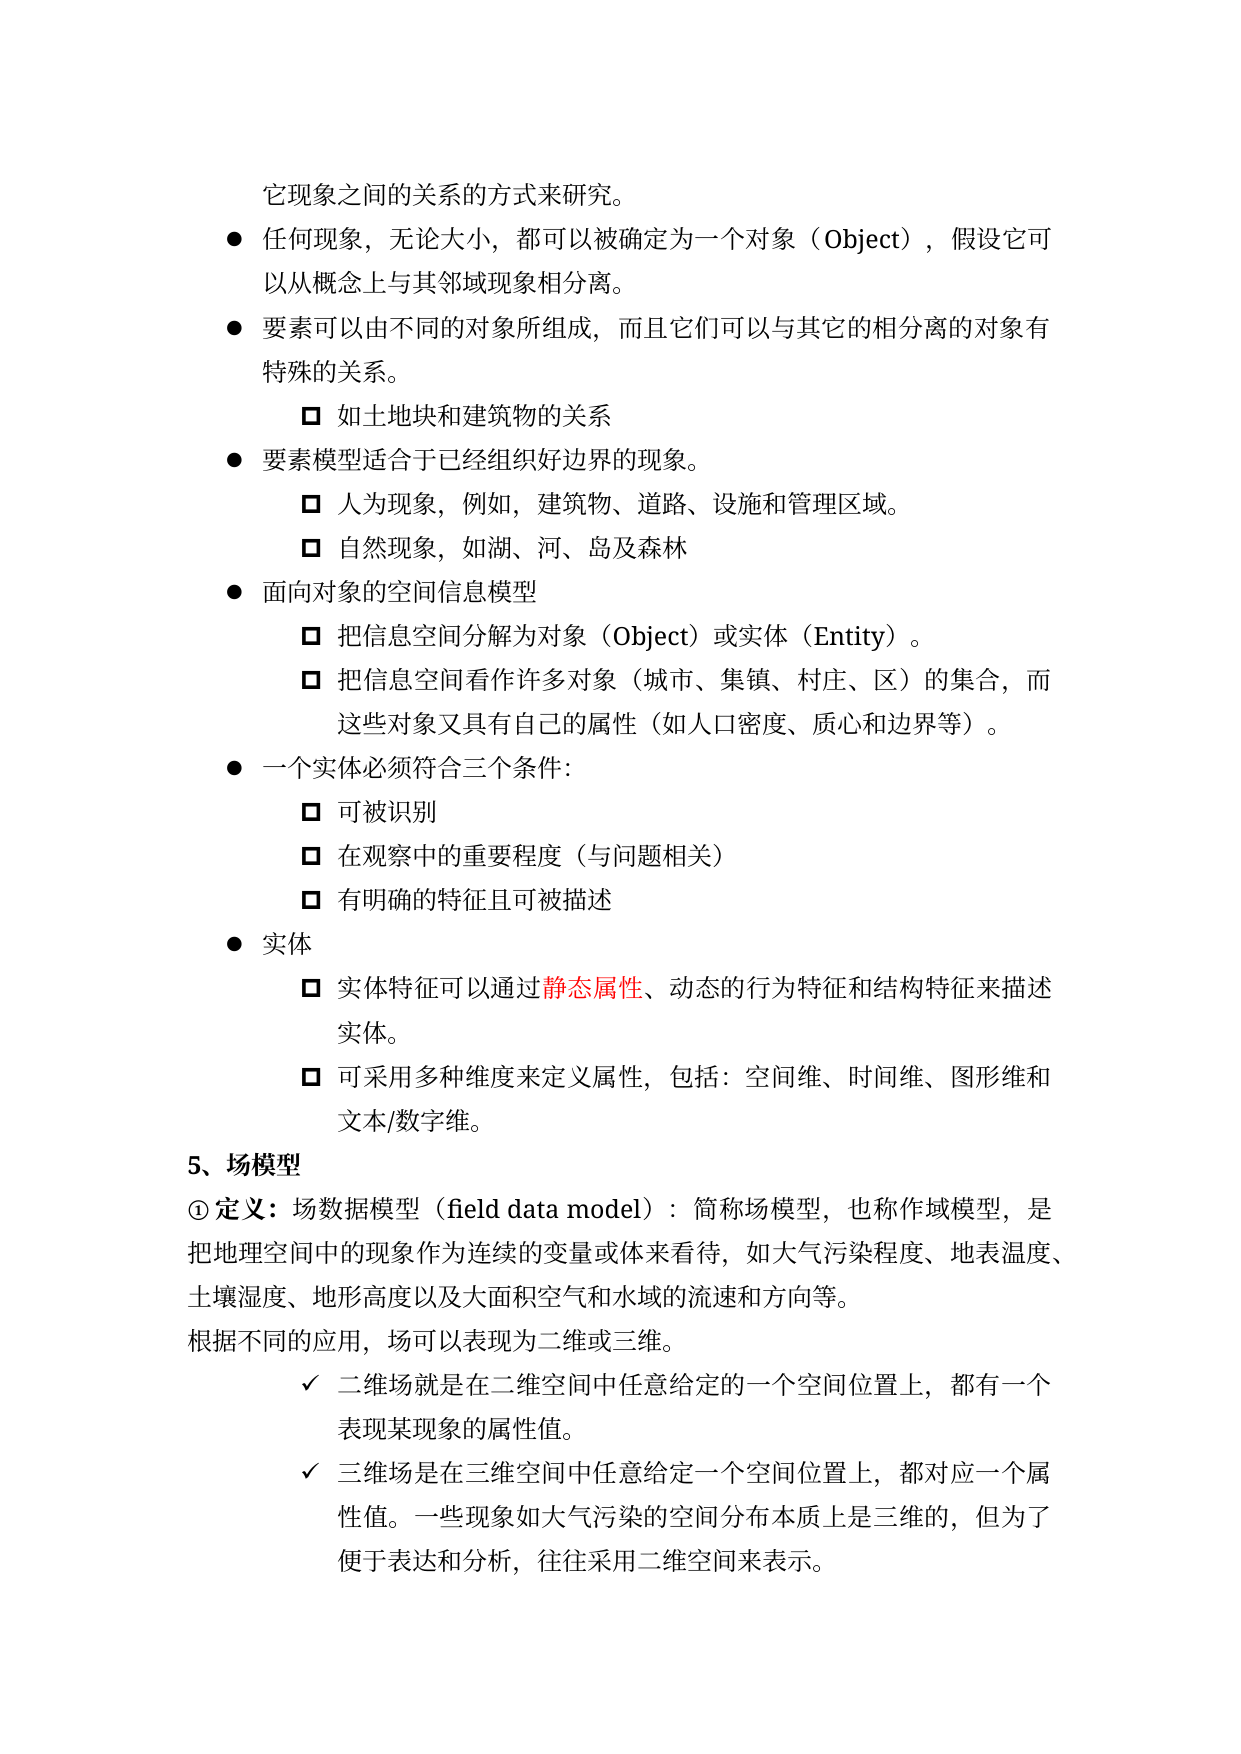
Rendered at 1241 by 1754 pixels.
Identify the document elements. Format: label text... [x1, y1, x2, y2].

list 在观察中的重要程度（与问题相关） [300, 833, 1053, 877]
list 任何现象，无论大小，都可以被确定为一个对象（Object），假设它可以从概念上与其邻域现象相分离。 [225, 216, 1053, 304]
list 面向对象的空间信息模型 [225, 568, 1053, 613]
list 三维场是在三维空间中任意给定一个空间位置上，都对应一个属性值。一些现象如大气污染的空间分布本质上是三维的，但为了便于表达和分析，往往采用二维空间来表示。 [300, 1450, 1053, 1582]
list 要素模型适合于已经组织好边界的现象。 [225, 436, 1053, 480]
list 二维场就是在二维空间中任意给定的一个空间位置上，都有一个表现某现象的属性值。 [300, 1362, 1053, 1450]
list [225, 172, 1053, 216]
list 可采用多种维度来定义属性，包括：空间维、时间维、图形维和文本/数字维。 [300, 1053, 1053, 1141]
list 如土地块和建筑物的关系 [300, 392, 1053, 436]
list 实体 [225, 921, 1053, 965]
list 可被识别 [300, 789, 1053, 833]
list 把信息空间看作许多对象（城市、集镇、村庄、区）的集合，而这些对象又具有自己的属性（如人口密度、质心和边界等）。 [300, 657, 1053, 745]
text 根据不同的应用，场可以表现为二维或三维。 [187, 1318, 1053, 1362]
list 有明确的特征且可被描述 [300, 877, 1053, 921]
list 要素可以由不同的对象所组成，而且它们可以与其它的相分离的对象有特殊的关系。 [225, 304, 1053, 392]
list 把信息空间分解为对象（Object）或实体（Entity）。 [300, 613, 1053, 657]
list 自然现象，如湖、河、岛及森林 [300, 524, 1053, 568]
list 一个实体必须符合三个条件： [225, 745, 1053, 789]
list 实体特征可以通过静态属性、动态的行为特征和结构特征来描述实体。 [300, 965, 1053, 1053]
text 5、场模型 [187, 1141, 1053, 1185]
text ①定义：场数据模型（field data model）：简称场模型，也称作域模型，是把地理空间中的现象作为连续的变量或体来看待，如大气污染程度、地表温度、土壤湿度、地形高度以及大面积空气和水域的流速和方向等。 [187, 1185, 1053, 1318]
list 人为现象，例如，建筑物、道路、设施和管理区域。 [300, 480, 1053, 524]
